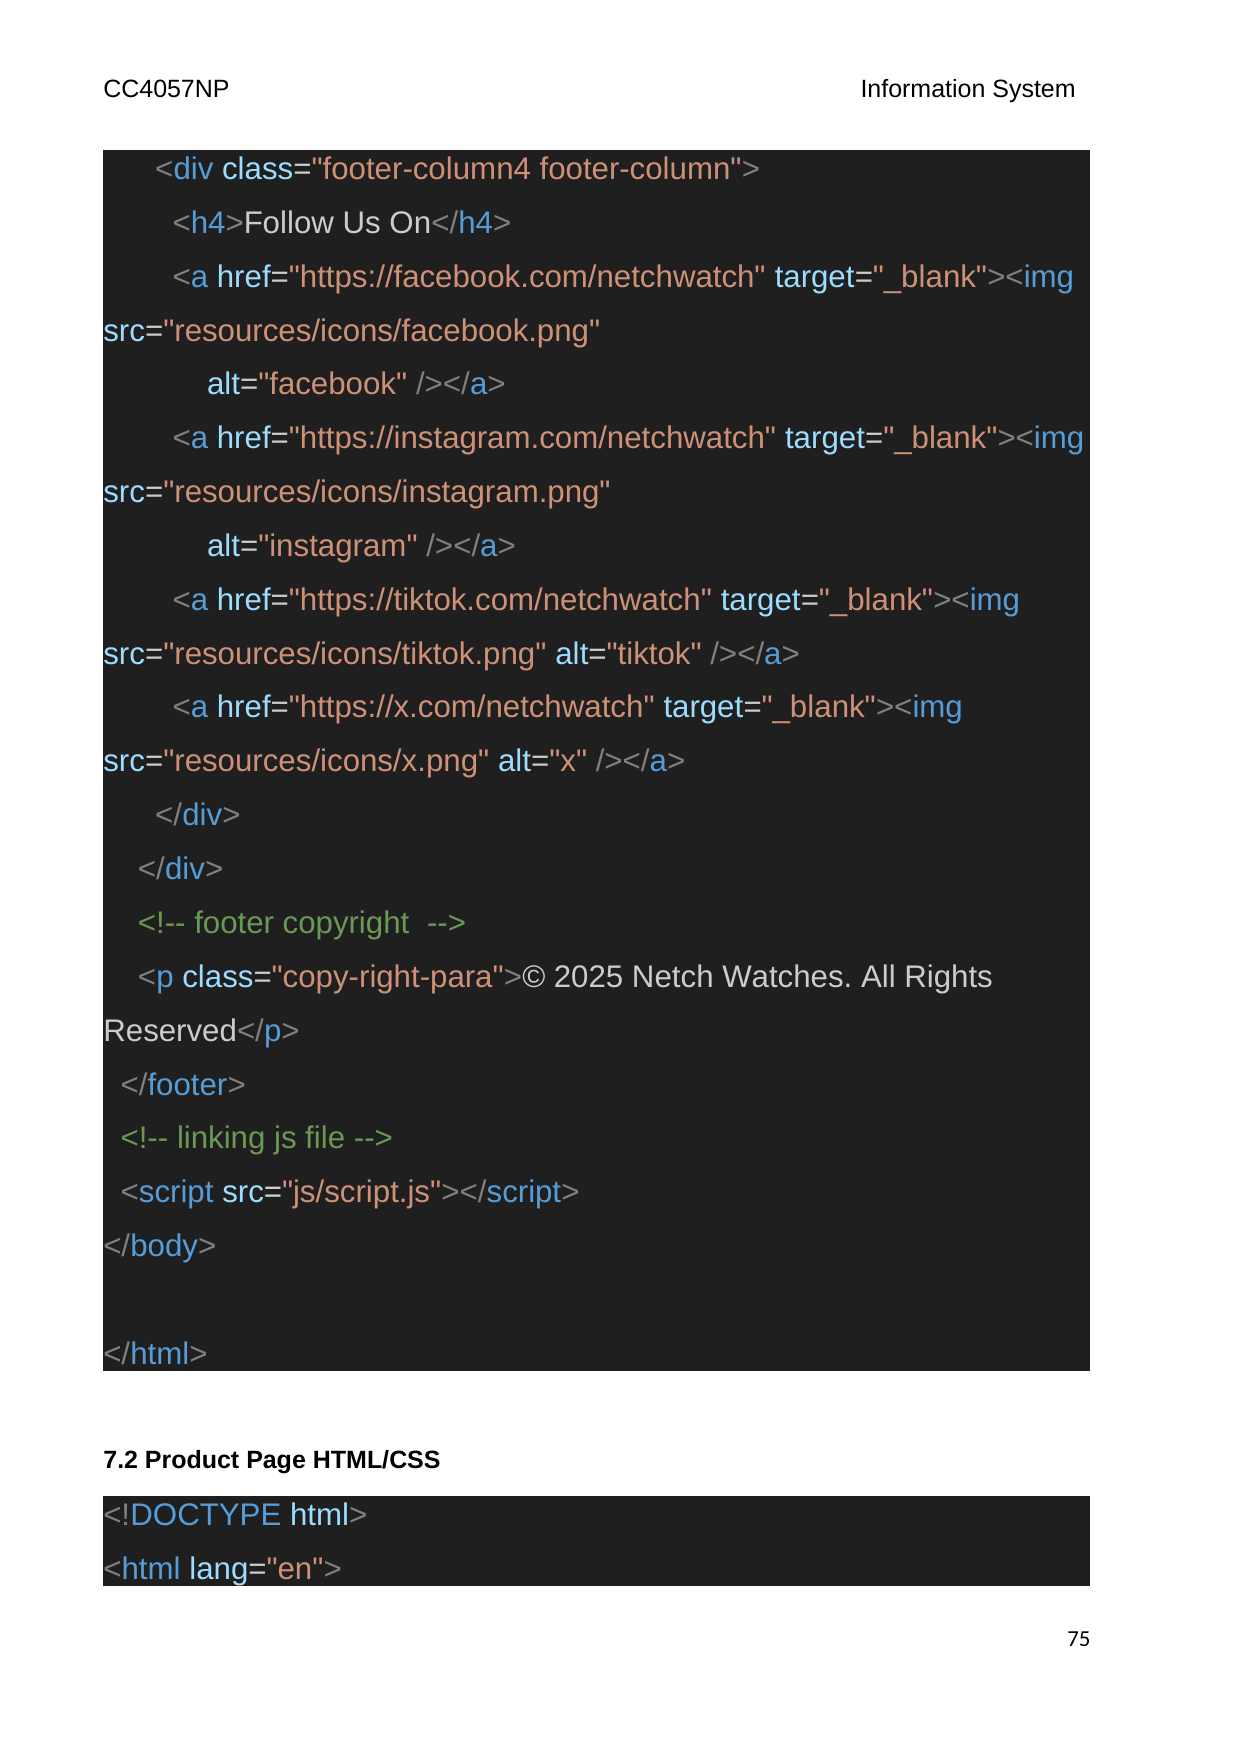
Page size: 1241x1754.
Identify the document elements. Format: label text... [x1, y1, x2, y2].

text <a href="https://instagram.com/netchwatch" target="_blank"><img src="resources/icons/instagram.png" [103, 419, 1090, 509]
text <!-- linking js file --> [103, 1119, 1090, 1155]
text <p class="copy-right-para">© 2025 Netch Watches. All Rights Reserved</p> [103, 958, 1090, 1048]
text <html lang="en"> [103, 1550, 1090, 1586]
text <a href="https://tiktok.com/netchwatch" target="_blank"><img src="resources/icons/tiktok.png" alt="tiktok" /></a> [103, 581, 1090, 671]
text <h4>Follow Us On</h4> [103, 204, 1090, 240]
text </body> [103, 1227, 1090, 1263]
text </footer> [103, 1066, 1090, 1101]
text </div> [103, 850, 1090, 886]
text <a href="https://x.com/netchwatch" target="_blank"><img src="resources/icons/x.png" alt="x" /></a> [103, 688, 1090, 778]
text <!DOCTYPE html> [103, 1496, 1090, 1532]
text alt="facebook" /></a> [103, 365, 1090, 401]
subtitle 7.2 Product Page HTML/CSS [103, 1445, 1090, 1473]
text </html> [103, 1335, 1090, 1371]
text <!-- footer copyright --> [103, 904, 1090, 940]
text </div> [103, 796, 1090, 832]
text <script src="js/script.js"></script> [103, 1173, 1090, 1209]
text <a href="https://facebook.com/netchwatch" target="_blank"><img src="resources/icons/facebook.png" [103, 258, 1090, 347]
text <div class="footer-column4 footer-column"> [103, 150, 1090, 186]
text alt="instagram" /></a> [103, 527, 1090, 563]
